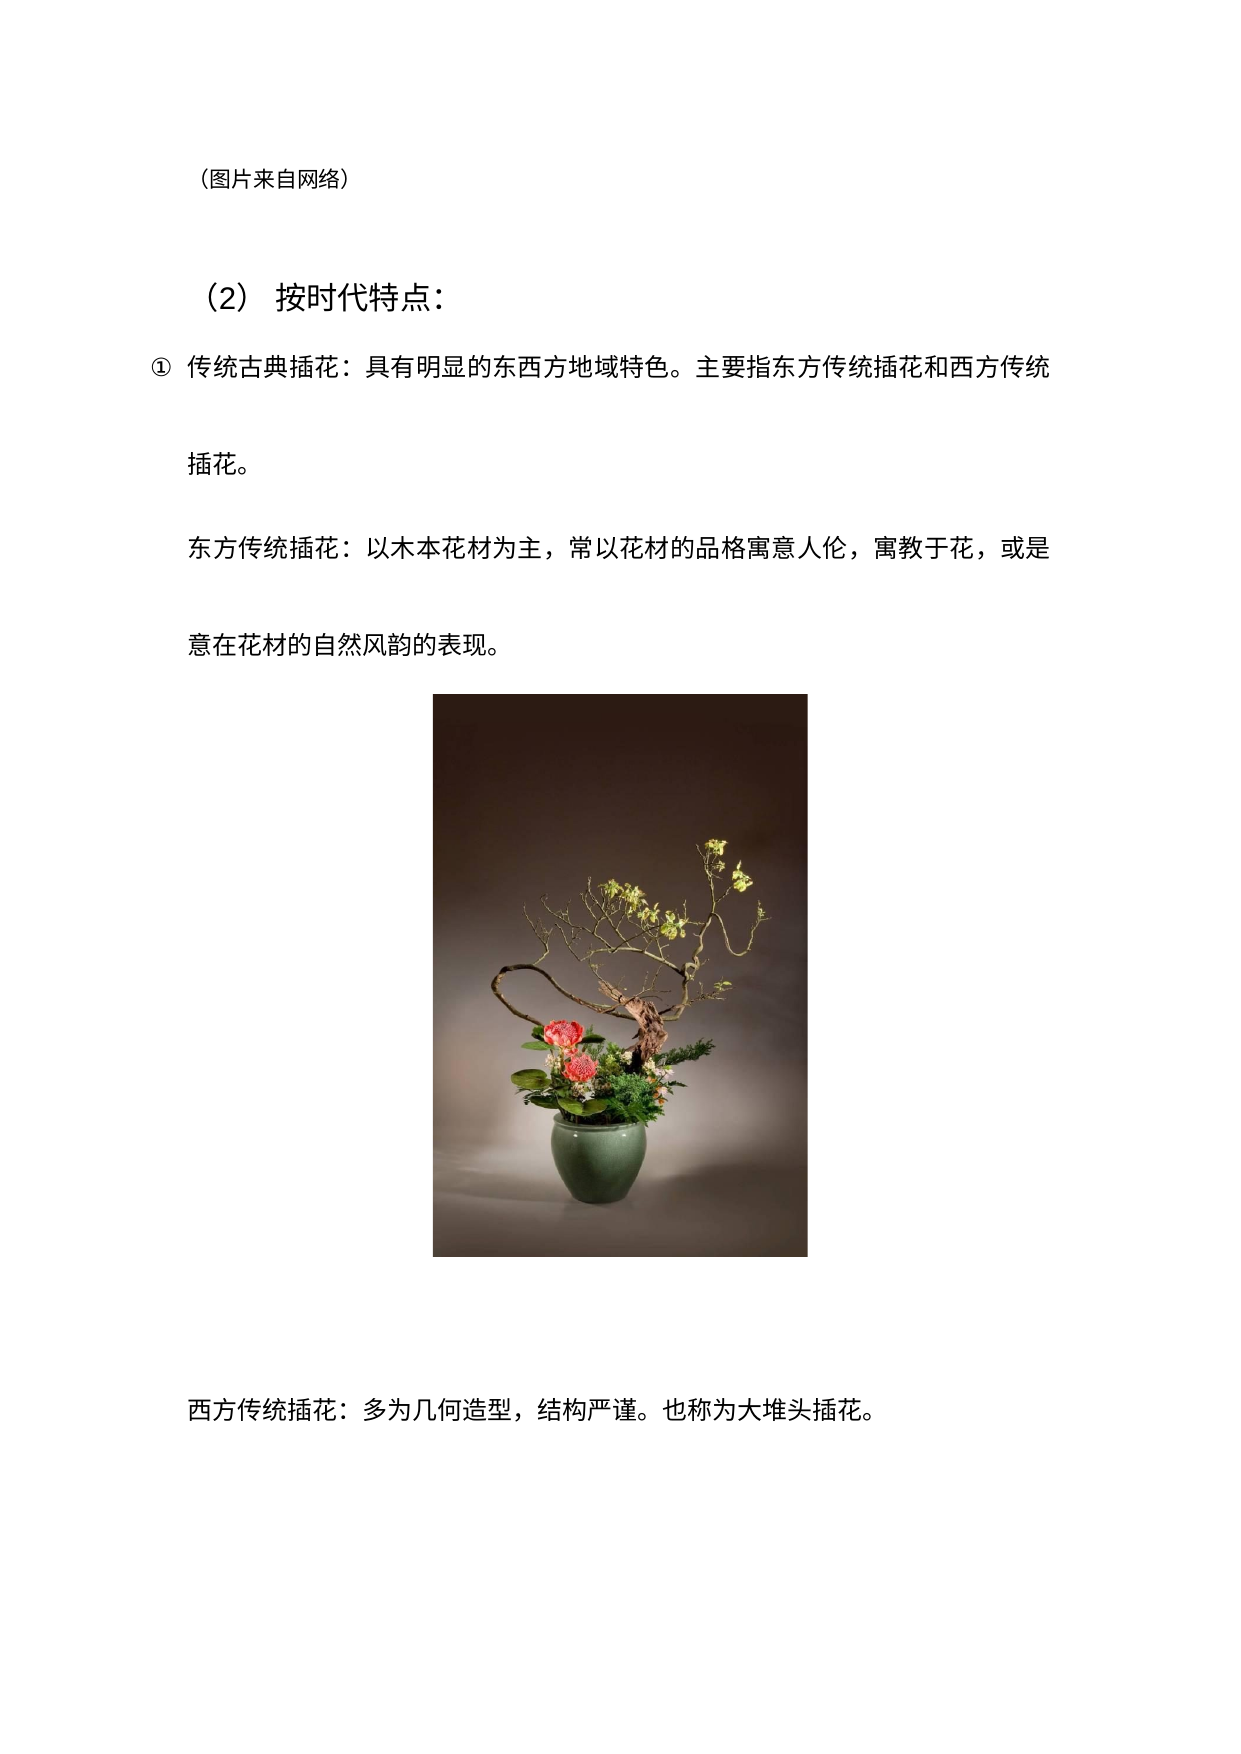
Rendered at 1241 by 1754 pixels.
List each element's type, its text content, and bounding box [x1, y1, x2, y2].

list 传统古典插花：具有明显的东西方地域特色。主要指东方传统插花和西方传统插花。 [150, 333, 1053, 496]
text 东方传统插花：以木本花材为主，常以花材的品格寓意人伦，寓教于花，或是意在花材的自然风韵的表现。 [187, 514, 1053, 676]
picture [432, 694, 808, 1257]
subtitle 按时代特点： [187, 263, 1053, 328]
list （图片来自网络） [187, 162, 1053, 194]
text 西方传统插花：多为几何造型，结构严谨。也称为大堆头插花。 [187, 1376, 1053, 1441]
